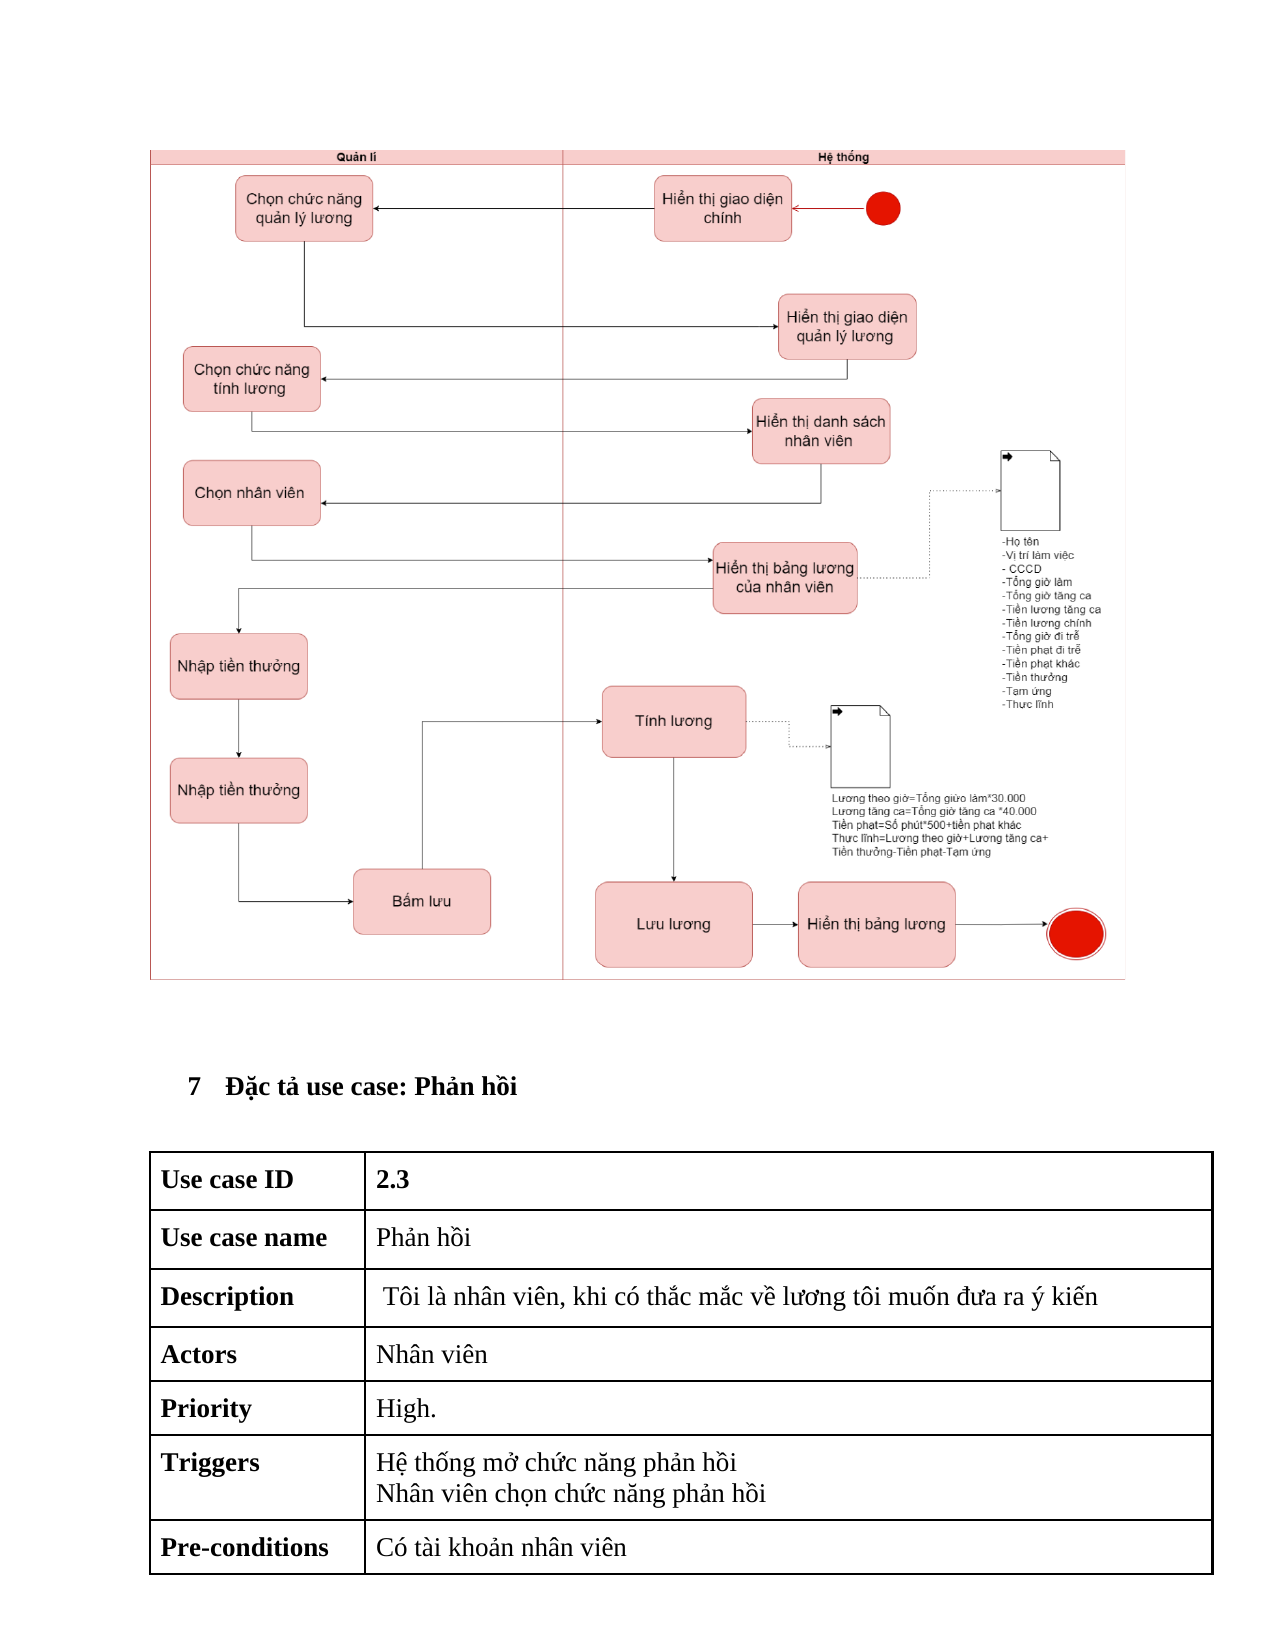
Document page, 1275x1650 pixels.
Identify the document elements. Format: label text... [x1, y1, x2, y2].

table_cell Description [151, 1270, 364, 1326]
table_cell Nhân viên [366, 1328, 1211, 1380]
picture [150, 150, 1125, 980]
table_cell Actors [151, 1328, 364, 1380]
table_header Use case ID [151, 1153, 364, 1209]
table_cell Phản hồi [366, 1211, 1211, 1267]
table_cell Tôi là nhân viên, khi có thắc mắc về lương tôi muốn đưa ra ý kiến [366, 1270, 1211, 1326]
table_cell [366, 1521, 1211, 1573]
table_cell Hệ thống mở chức năng phản hồi Nhân viên chọn chức năng phản hồi [366, 1436, 1211, 1519]
table_cell Pre-conditions [151, 1521, 364, 1573]
list Đặc tả use case: Phản hồi [187, 1071, 1125, 1102]
table_cell Triggers [151, 1436, 364, 1519]
table_header 2.3 [366, 1153, 1211, 1209]
table_cell Priority [151, 1382, 364, 1434]
table_cell High. [366, 1382, 1211, 1434]
table_cell Use case name [151, 1211, 364, 1267]
